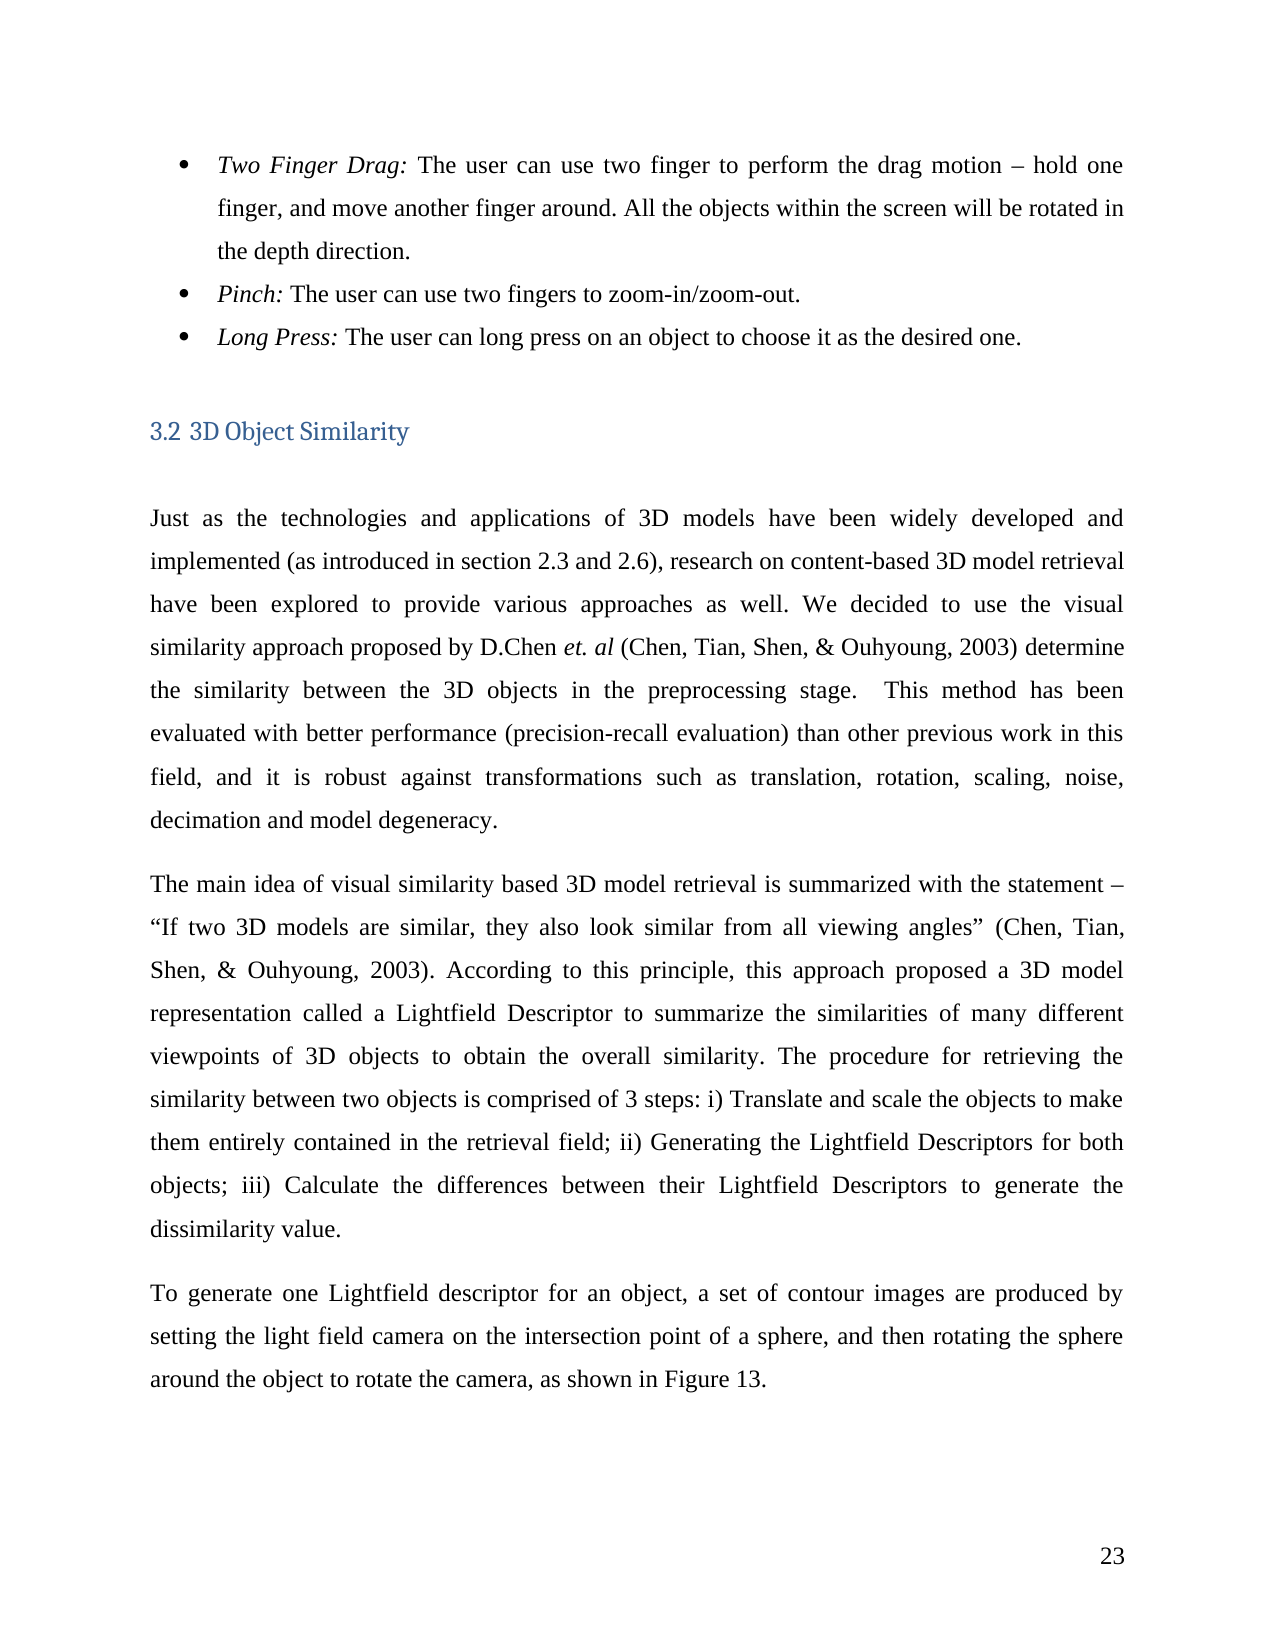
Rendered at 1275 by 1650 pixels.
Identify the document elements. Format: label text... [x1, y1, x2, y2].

list Two Finger Drag: The user can use two finger to perform the drag motion – hold one finger, and move another finger around. All the objects within the screen will be rotated in the depth direction. [179, 150, 1125, 265]
text The main idea of visual similarity based 3D model retrieval is summarized with the statement – “If two 3D models are similar, they also look similar from all viewing angles”. According to this principle, this approach proposed a 3D model representation called a Lightfield Descriptor to summarize the similarities of many different viewpoints of 3D objects to obtain the overall similarity. The procedure for retrieving the similarity between two objects is comprised of 3 steps: i) Translate and scale the objects to make them entirely contained in the retrieval field; ii) Generating the Lightfield Descriptors for both objects; iii) Calculate the differences between their Lightfield Descriptors to generate the dissimilarity value. [150, 869, 1125, 1242]
subtitle 3D Object Similarity [150, 416, 1125, 447]
list Long Press: The user can long press on an object to choose it as the desired one. [179, 322, 1125, 351]
list Pinch: The user can use two fingers to zoom-in/zoom-out. [179, 279, 1125, 308]
text Just as the technologies and applications of 3D models have been widely developed and implemented (as introduced in section 2.3 and 2.6), research on content-based 3D model retrieval have been explored to provide various approaches as well. We decided to use the visual similarity approach proposed by D.Chen et. al determine the similarity between the 3D objects in the preprocessing stage. This method has been evaluated with better performance (precision-recall evaluation) than other previous work in this field, and it is robust against transformations such as translation, rotation, scaling, noise, decimation and model degeneracy. [150, 503, 1125, 833]
text To generate one Lightfield descriptor for an object, a set of contour images are produced by setting the light field camera on the intersection point of a sphere, and then rotating the sphere around the object to rotate the camera, as shown in Figure 13. [150, 1278, 1125, 1393]
